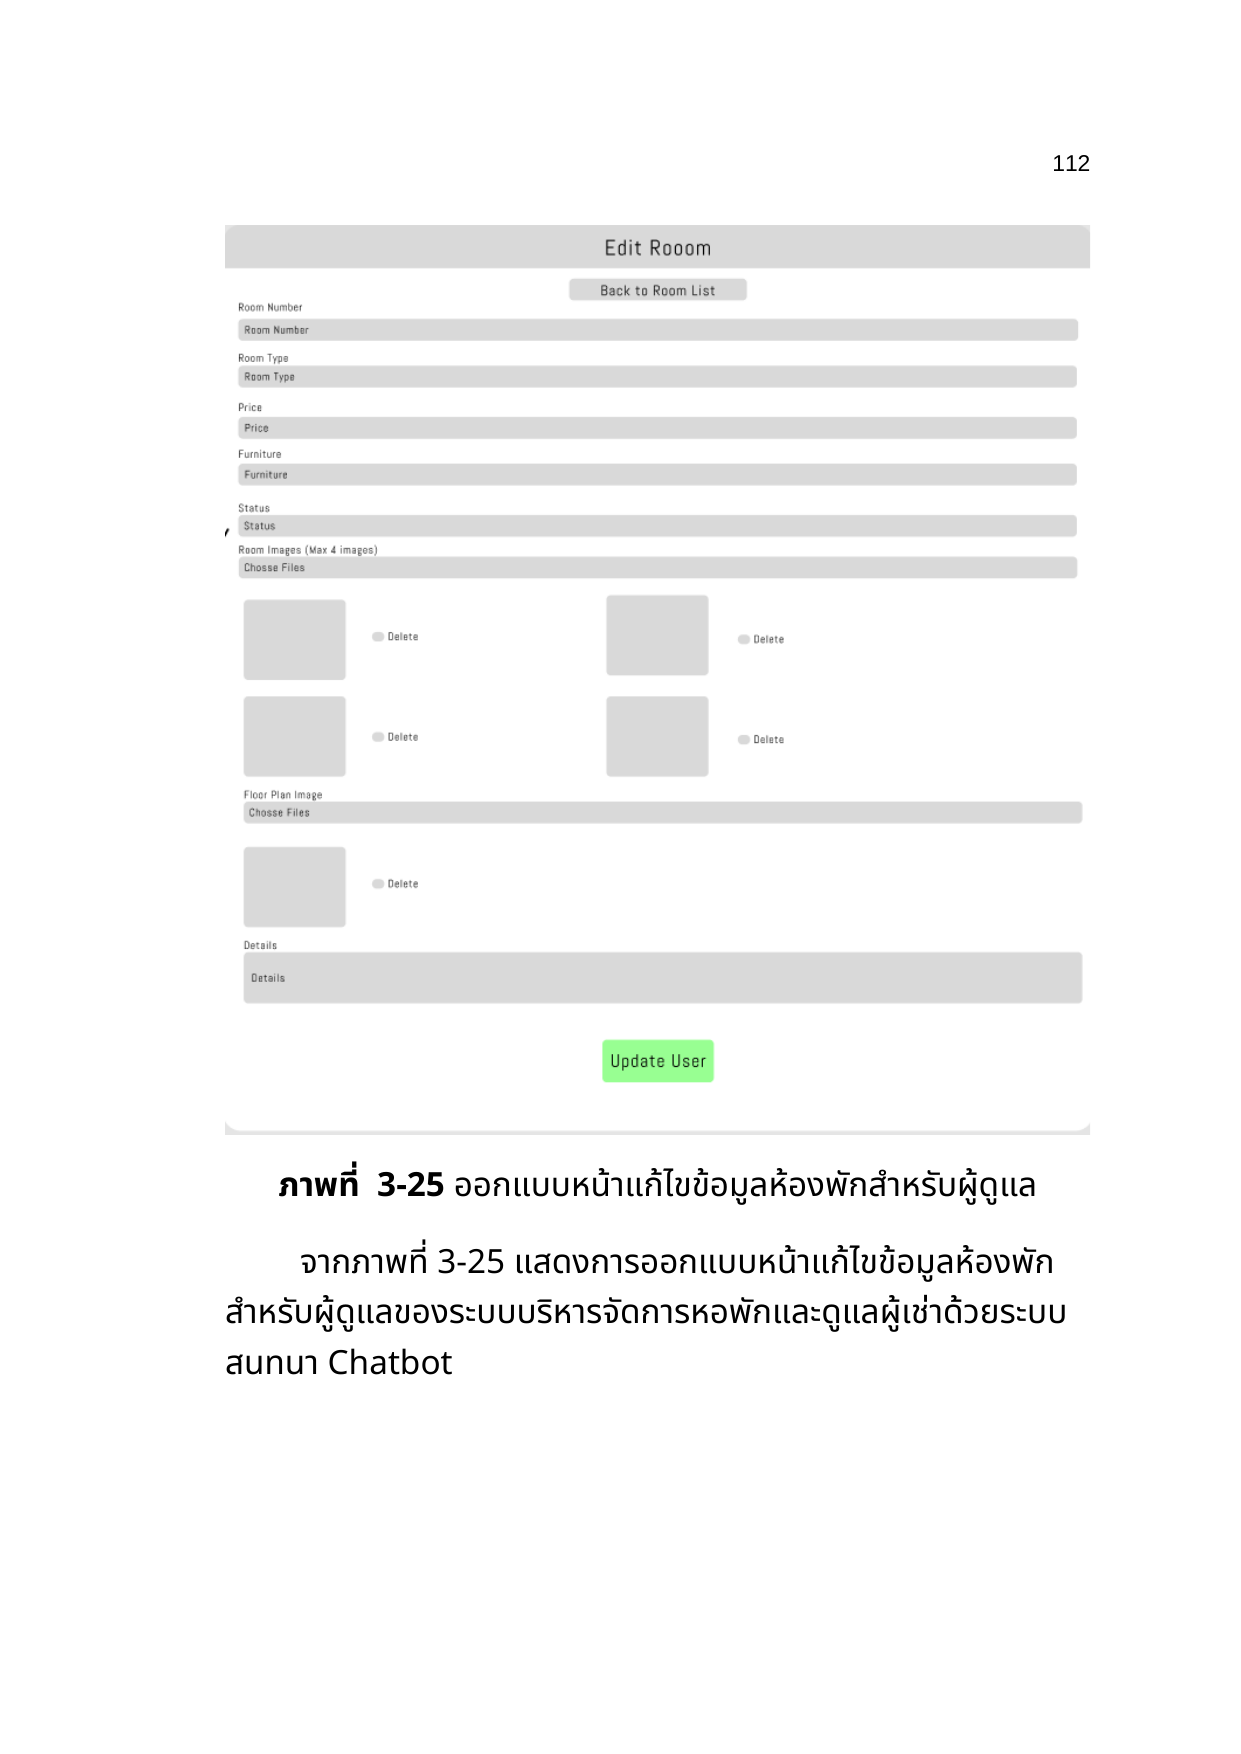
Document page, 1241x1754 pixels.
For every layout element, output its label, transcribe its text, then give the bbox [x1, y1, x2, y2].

text ภาพที่ 3-25 ออกแบบหน้าแก้ไขข้อมูลห้องพักสำหรับผู้ดูแล [225, 1161, 1090, 1212]
picture [225, 225, 1091, 1135]
text จากภาพที่ 3-25 แสดงการออกแบบหน้าแก้ไขข้อมูลห้องพักสำหรับผู้ดูแลของระบบบริหารจัดการหอพักและดูแลผู้เช่าด้วยระบบสนทนา Chatbot [225, 1238, 1090, 1389]
